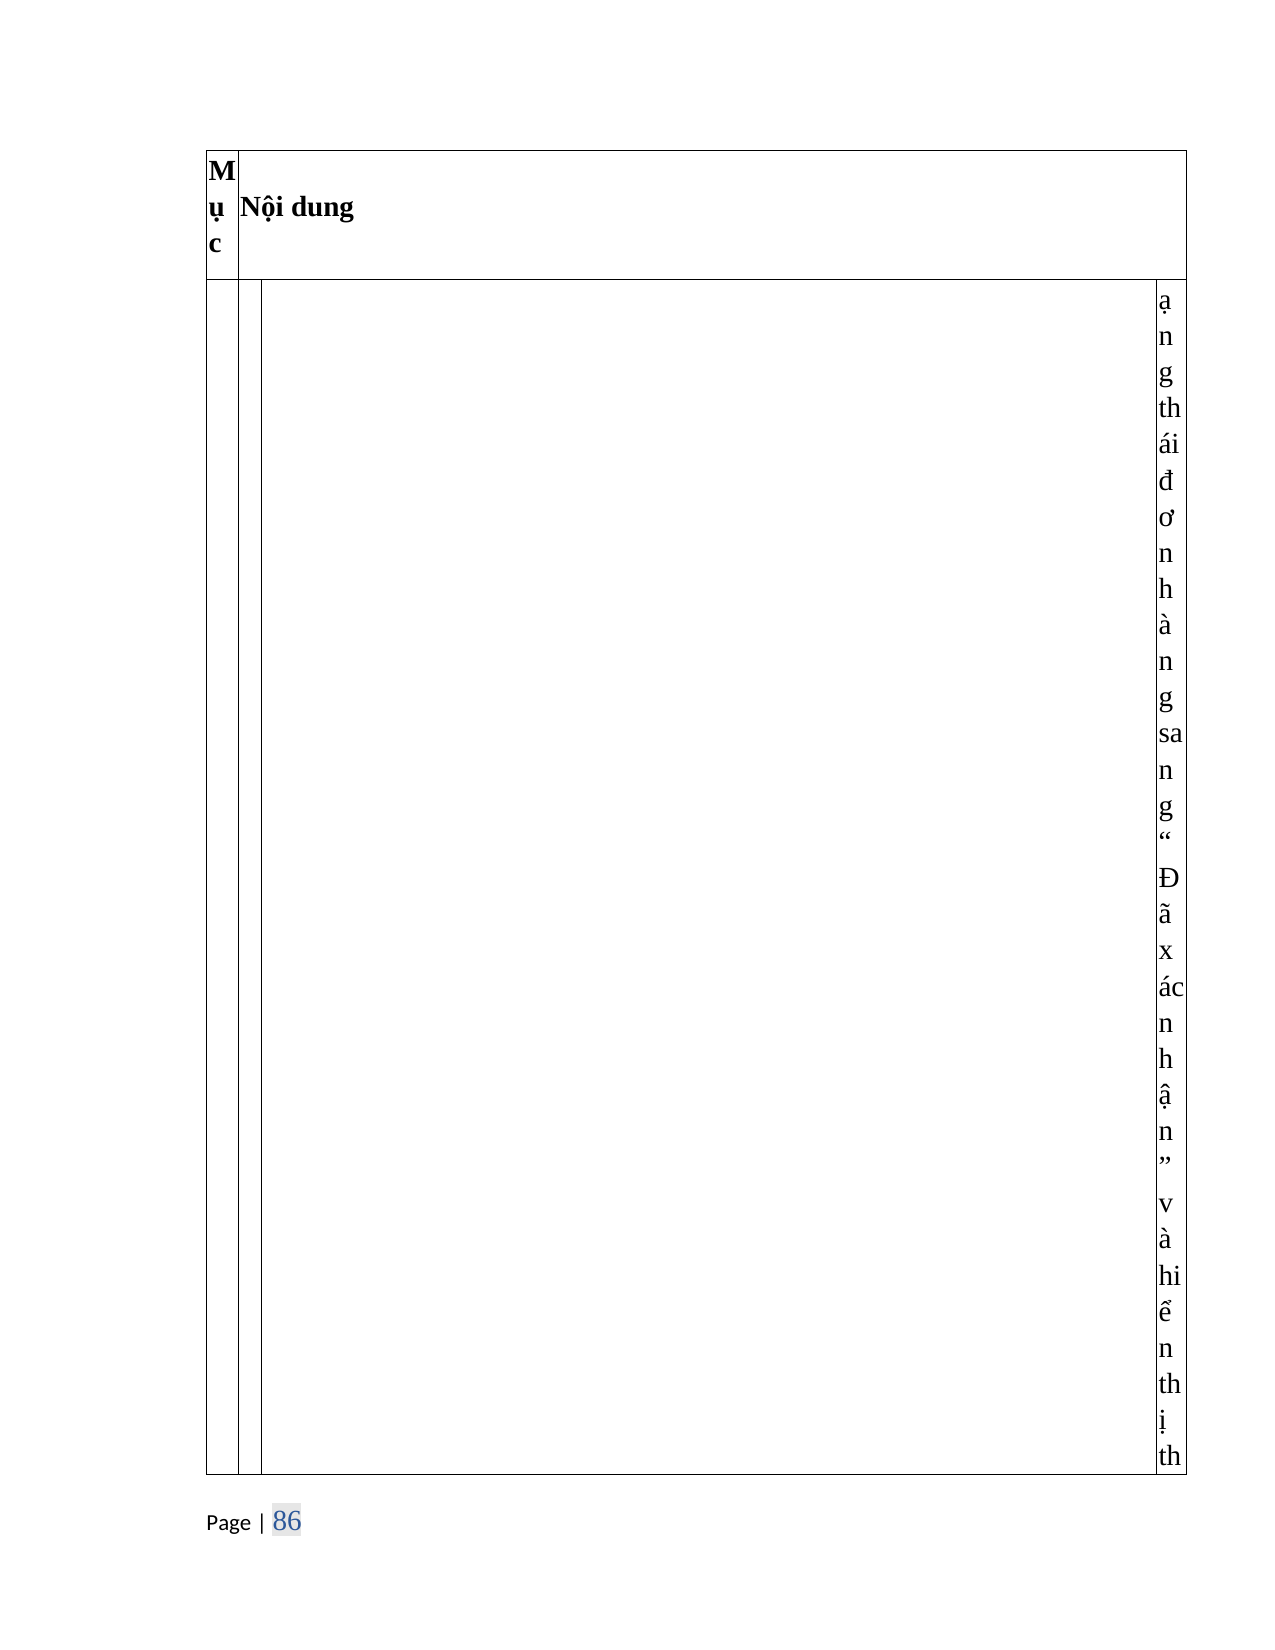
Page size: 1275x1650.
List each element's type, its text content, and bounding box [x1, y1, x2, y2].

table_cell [1157, 280, 1186, 1474]
table_header Mục [207, 151, 238, 279]
table_header Nội dung [239, 151, 1186, 279]
table_cell 5 [239, 280, 261, 1474]
table_cell [262, 280, 1156, 1474]
